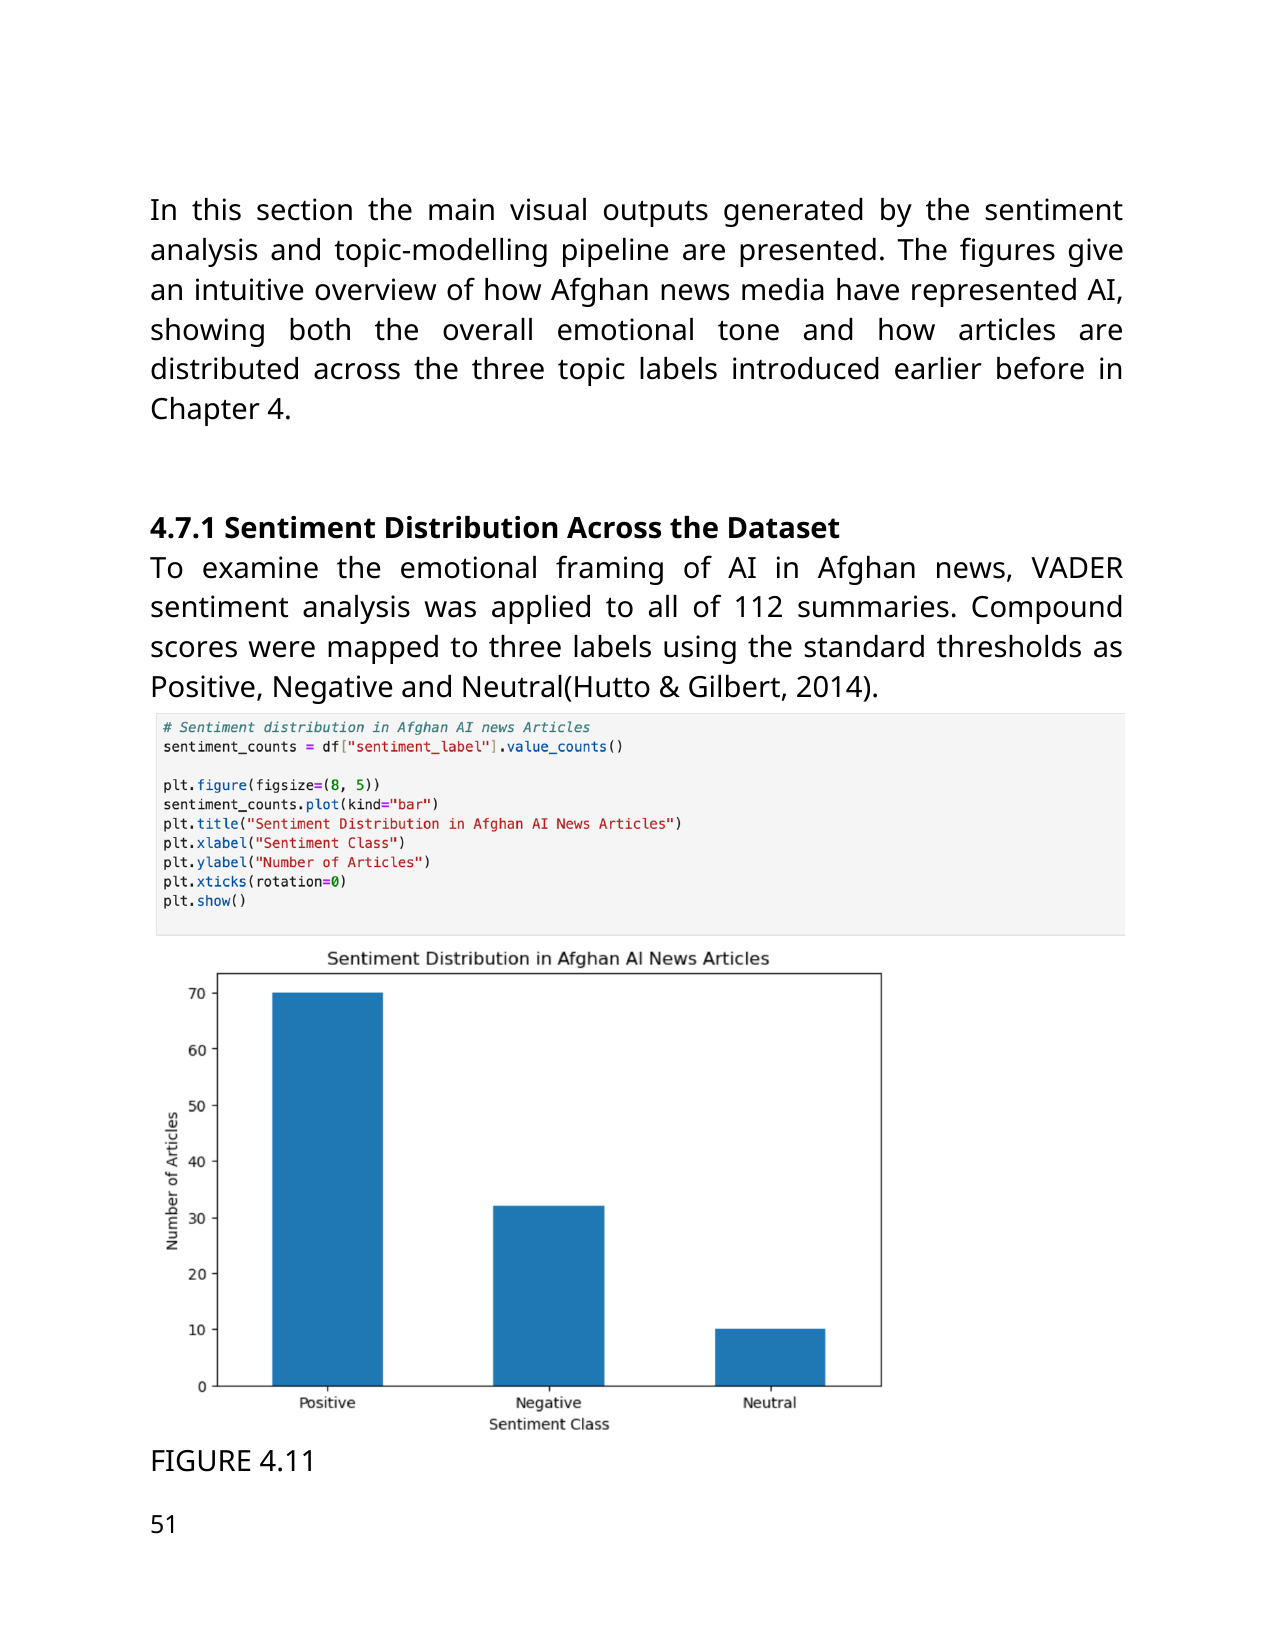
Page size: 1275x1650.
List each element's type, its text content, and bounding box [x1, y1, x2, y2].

picture [150, 705, 1125, 1440]
text 4.7.1 Sentiment Distribution Across the Dataset [150, 507, 1125, 547]
text In this section the main visual outputs generated by the sentiment analysis and topic-modelling pipeline are presented. The figures give an intuitive overview of how Afghan news media have represented AI, showing both the overall emotional tone and how articles are distributed across the three topic labels introduced earlier before in Chapter 4. [150, 190, 1125, 428]
text FIGURE 4.11 [150, 1440, 1125, 1479]
text To examine the emotional framing of AI in Afghan news, VADER sentiment analysis was applied to all of 112 summaries. Compound scores were mapped to three labels using the standard thresholds as Positive, Negative and Neutral(Hutto & Gilbert, 2014). [150, 547, 1125, 705]
